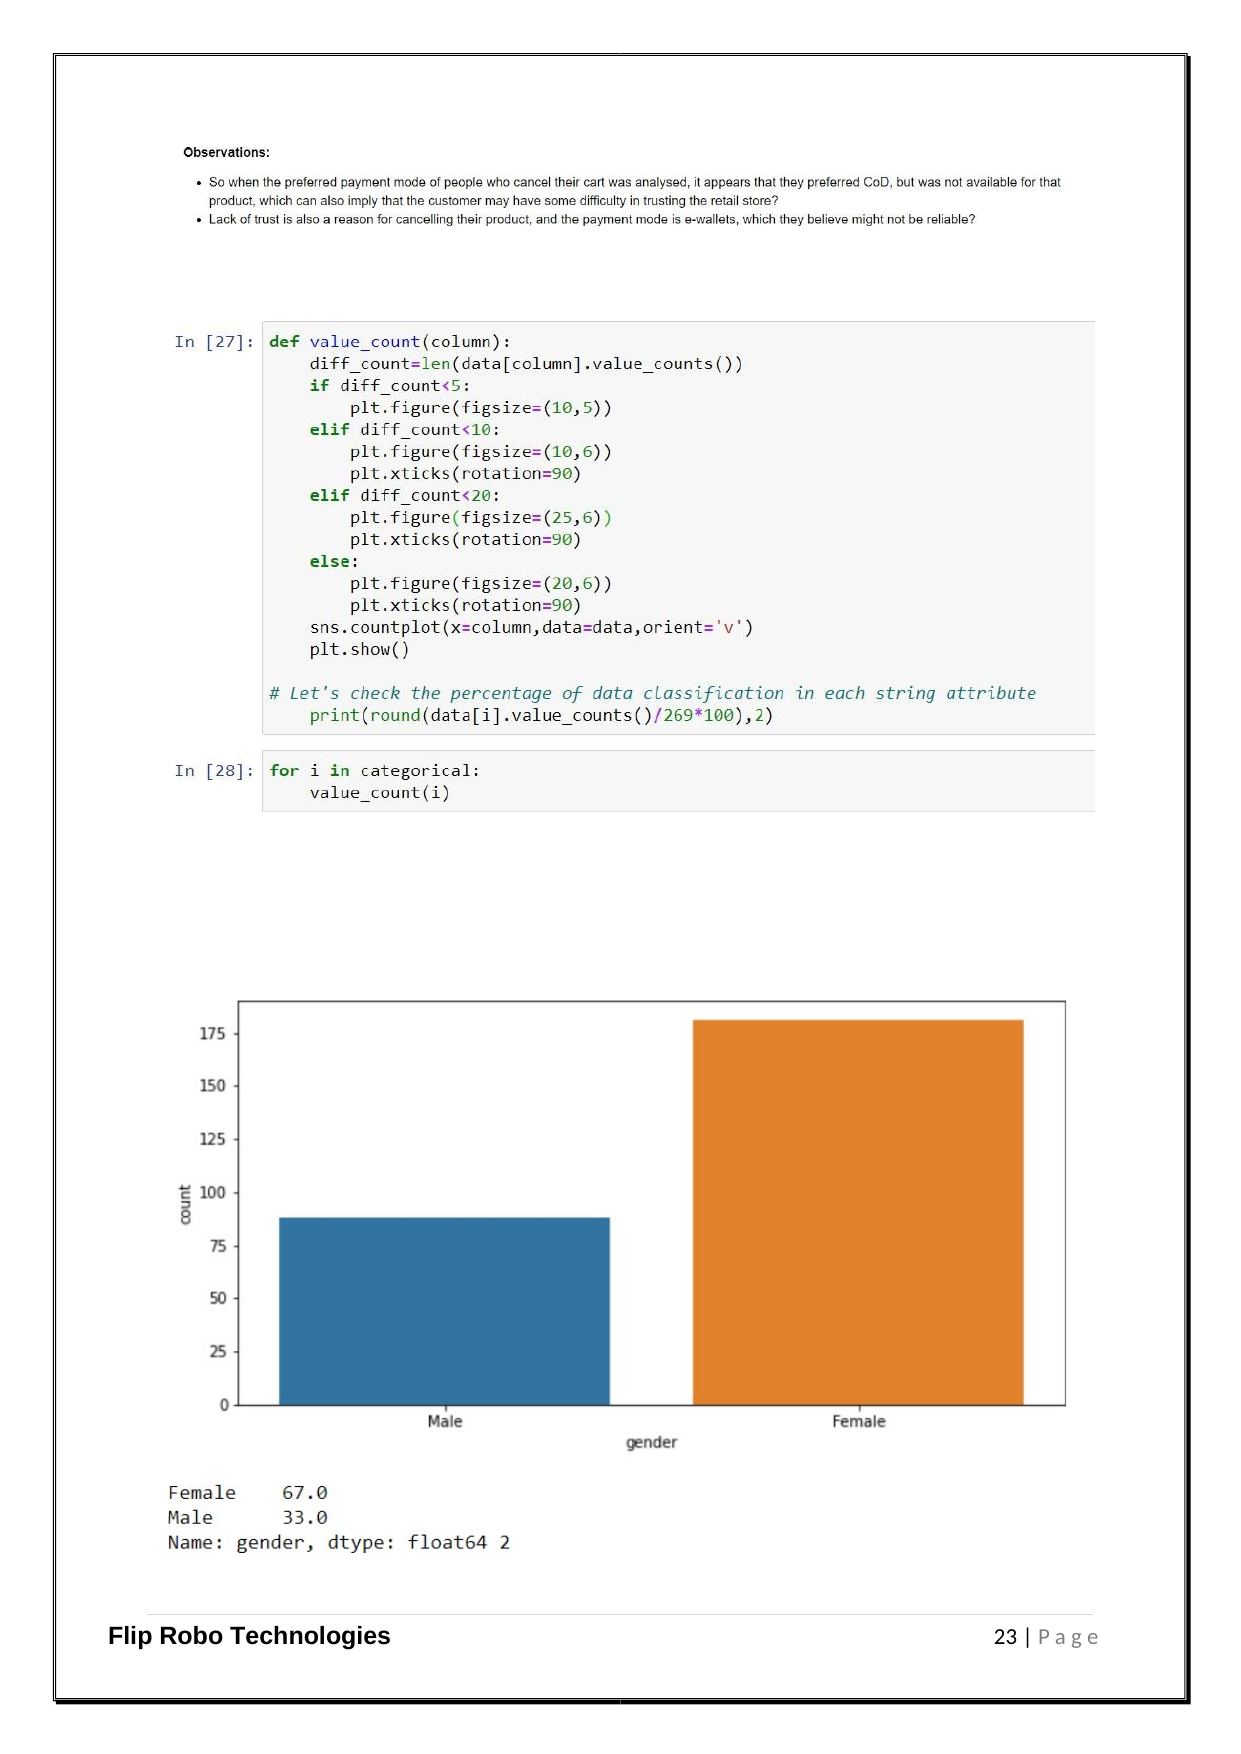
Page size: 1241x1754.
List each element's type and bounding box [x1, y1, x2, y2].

picture [168, 1000, 1067, 1553]
picture [175, 321, 1096, 812]
picture [183, 147, 1061, 226]
